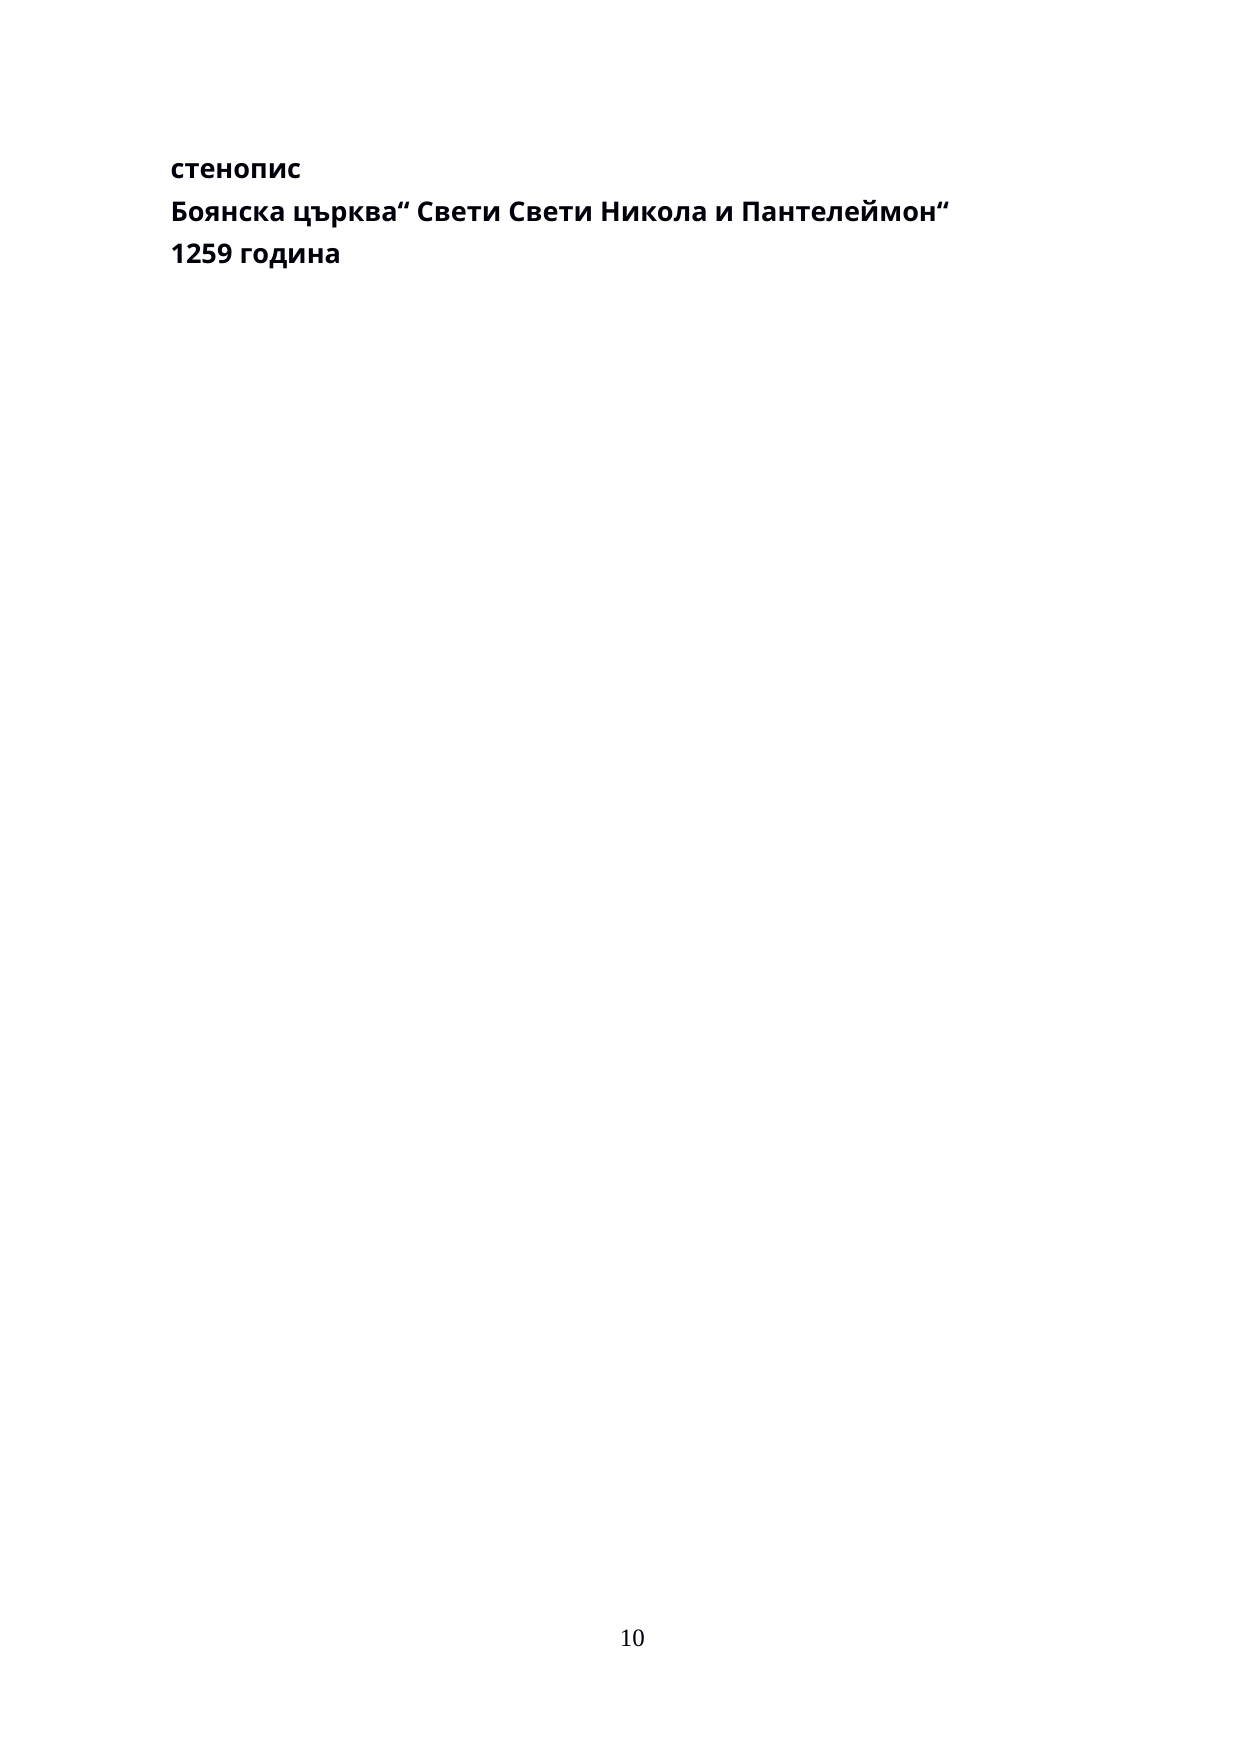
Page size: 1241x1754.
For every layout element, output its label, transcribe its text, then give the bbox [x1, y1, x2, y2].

text Боянска църква“ Свети Свети Никола и Пантелеймон“ [170, 192, 1094, 229]
text 1259 година [170, 235, 1094, 272]
text стенопис [170, 150, 1094, 187]
